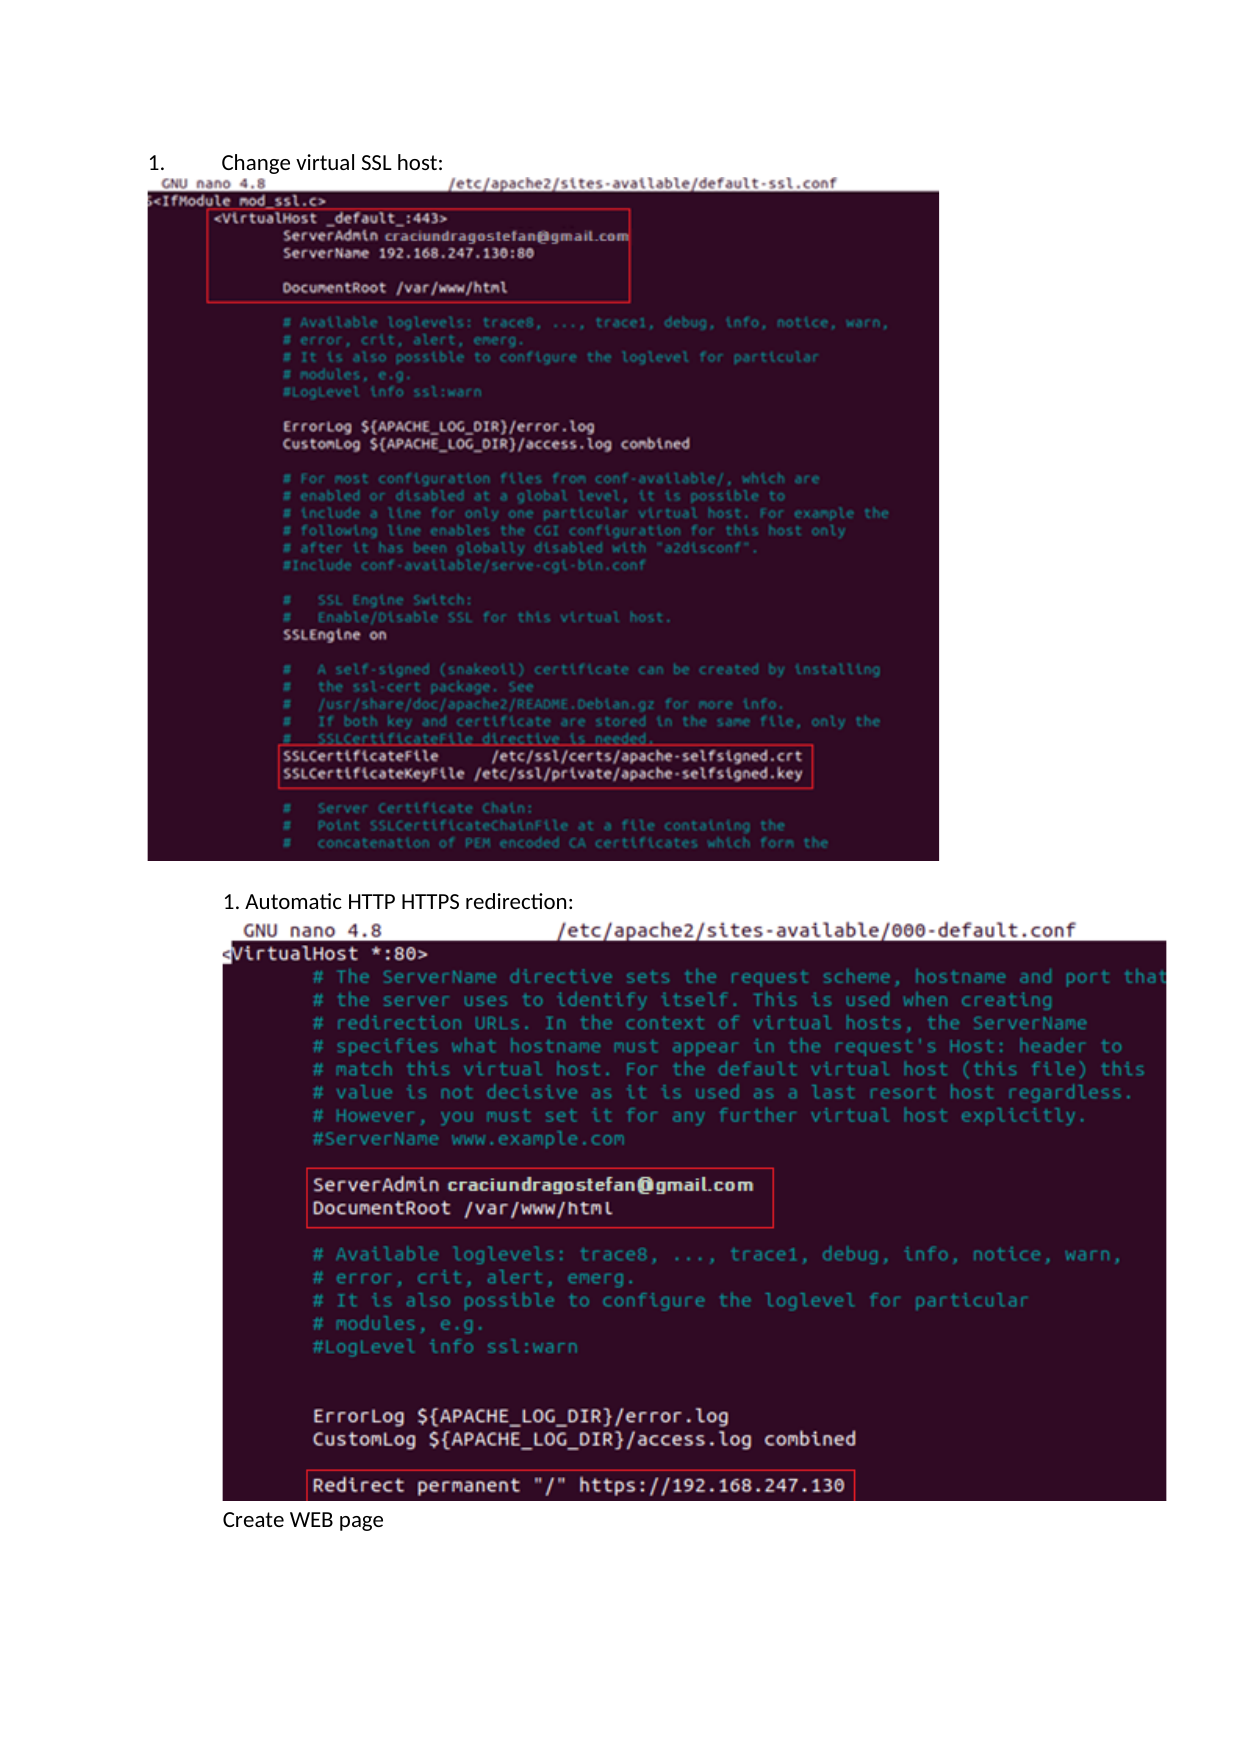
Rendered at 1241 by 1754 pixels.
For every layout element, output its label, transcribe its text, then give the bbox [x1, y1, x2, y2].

picture [222, 919, 1167, 1501]
picture [147, 177, 940, 861]
list Create WEB page [223, 1505, 1093, 1533]
list 1. Automatic HTTP HTTPS redirection: [223, 887, 1093, 919]
